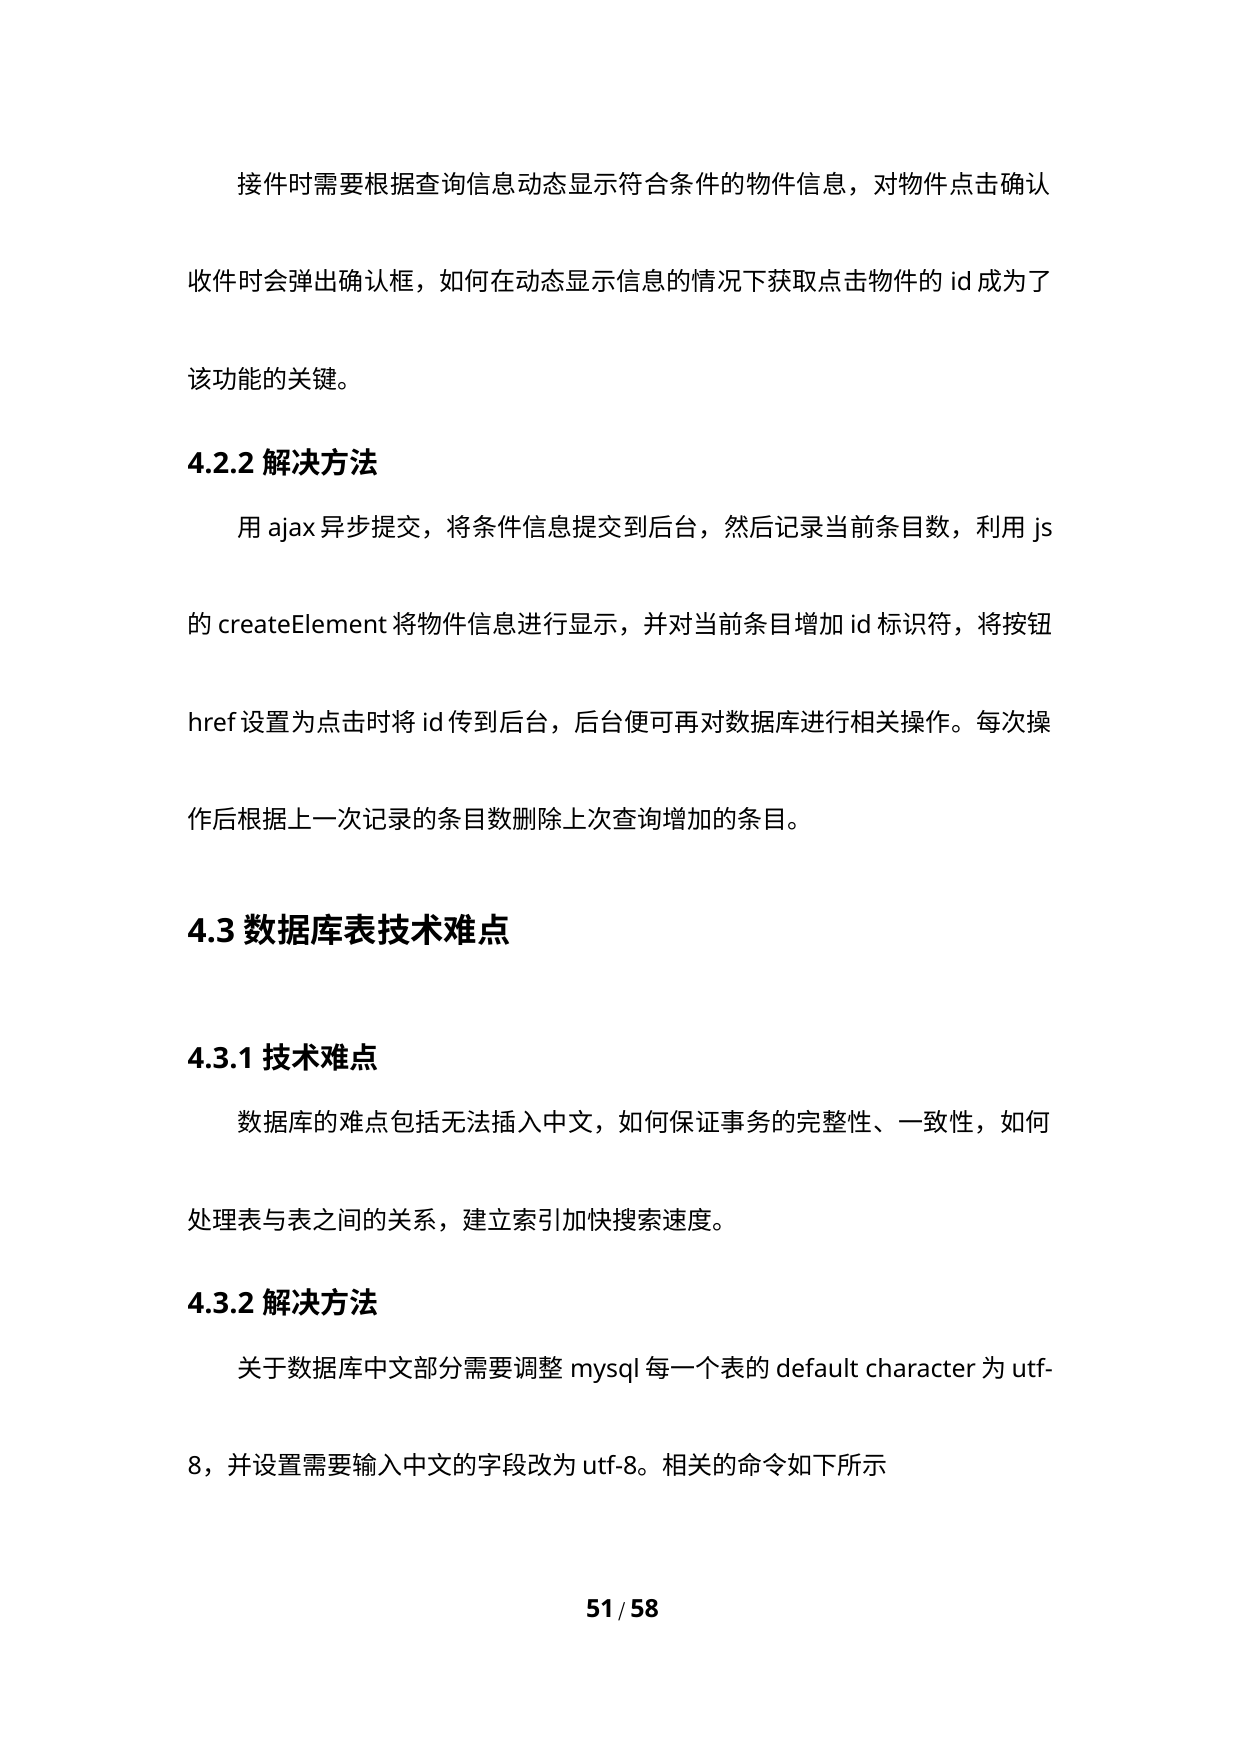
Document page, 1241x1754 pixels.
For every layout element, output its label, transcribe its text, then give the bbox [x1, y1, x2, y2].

text 关于数据库中文部分需要调整mysql每一个表的default character为utf-8，并设置需要输入中文的字段改为utf-8。相关的命令如下所示 [187, 1334, 1053, 1496]
text 4.3.2 解决方法 [187, 1269, 1053, 1334]
text 4.3.1 技术难点 [187, 1023, 1053, 1088]
subtitle 4.3 数据库表技术难点 [187, 896, 1053, 961]
text 数据库的难点包括无法插入中文，如何保证事务的完整性、一致性，如何处理表与表之间的关系，建立索引加快搜索速度。 [187, 1088, 1053, 1251]
text 用ajax异步提交，将条件信息提交到后台，然后记录当前条目数，利用js的createElement将物件信息进行显示，并对当前条目增加id标识符，将按钮href设置为点击时将id传到后台，后台便可再对数据库进行相关操作。每次操作后根据上一次记录的条目数删除上次查询增加的条目。 [187, 493, 1053, 851]
text 接件时需要根据查询信息动态显示符合条件的物件信息，对物件点击确认收件时会弹出确认框，如何在动态显示信息的情况下获取点击物件的id成为了该功能的关键。 [187, 150, 1053, 410]
text 4.2.2 解决方法 [187, 428, 1053, 493]
